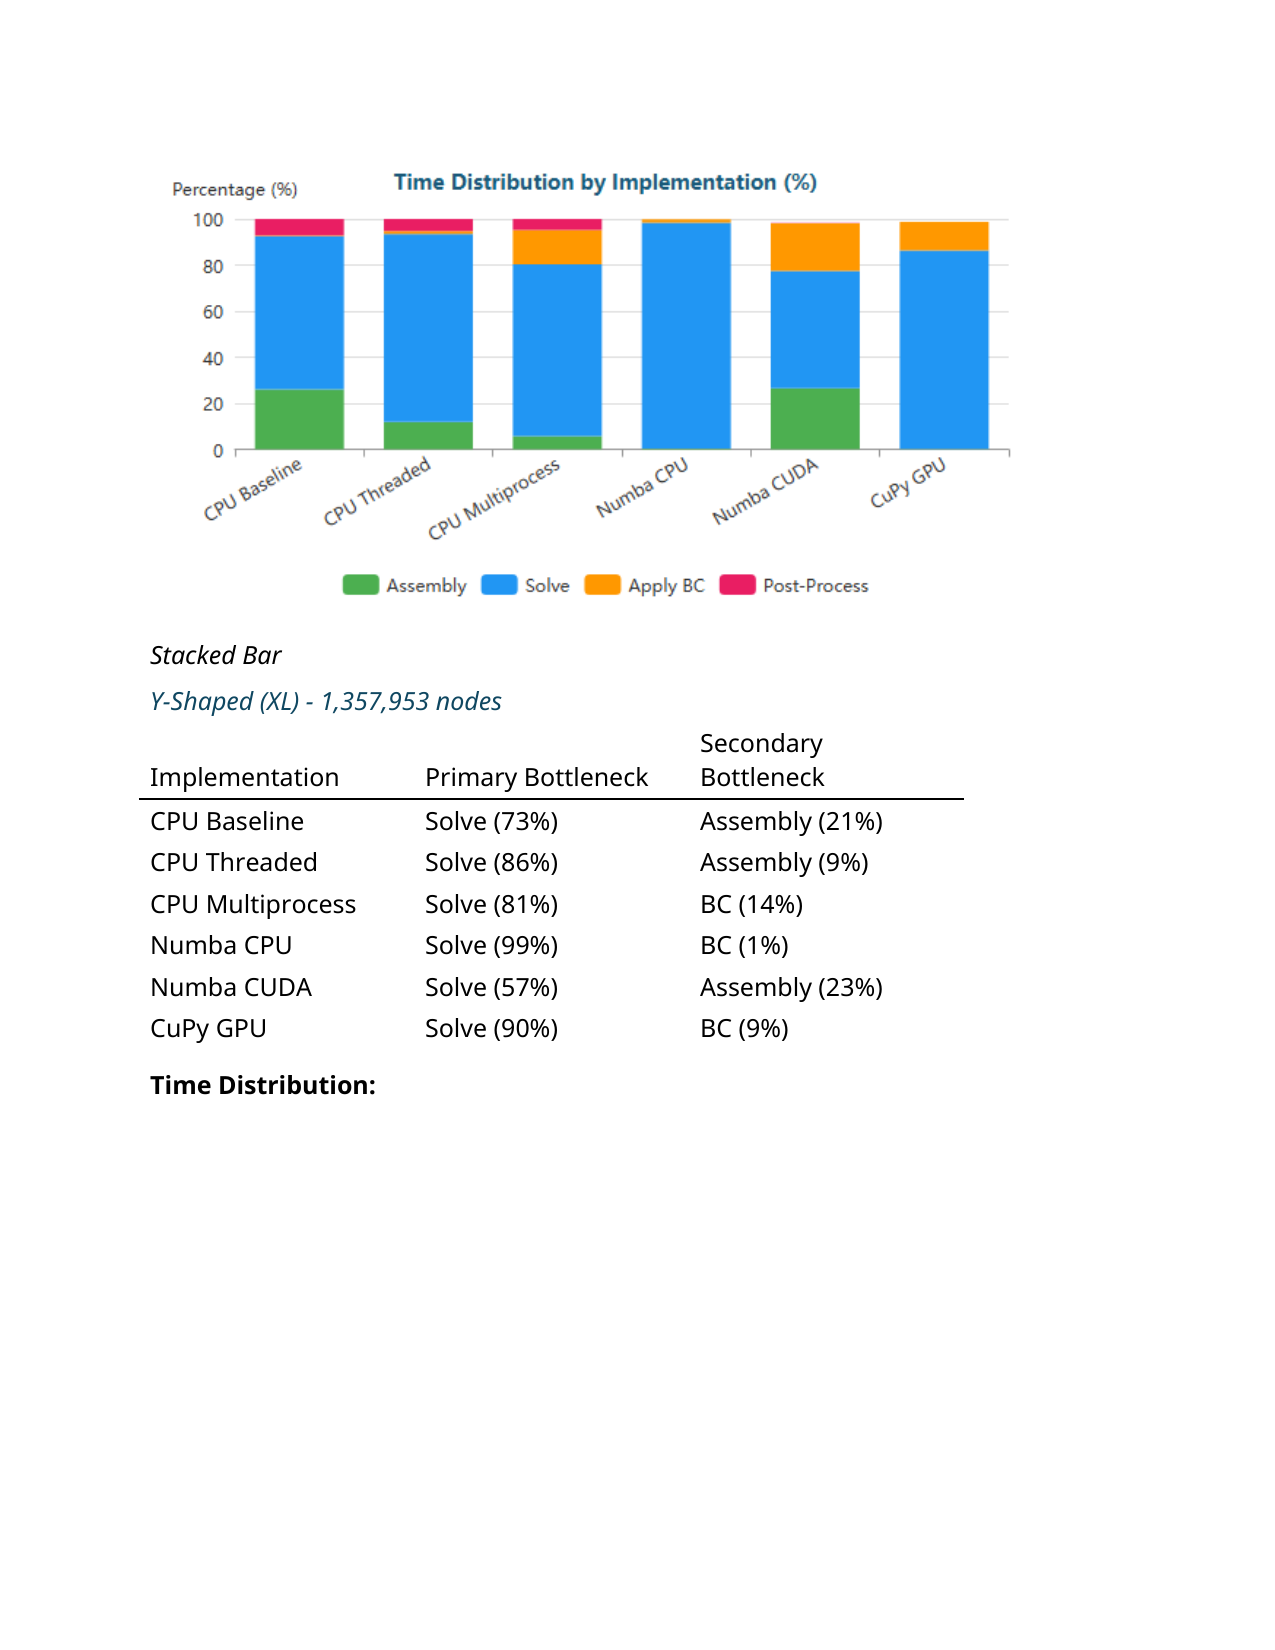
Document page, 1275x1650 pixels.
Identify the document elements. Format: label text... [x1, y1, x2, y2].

text Stacked Bar [150, 637, 1125, 672]
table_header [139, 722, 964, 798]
text Time Distribution: [150, 1068, 1125, 1102]
subtitle Y-Shaped (XL) - 1,357,953 nodes [150, 684, 1125, 718]
picture [168, 150, 1044, 617]
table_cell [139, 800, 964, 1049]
